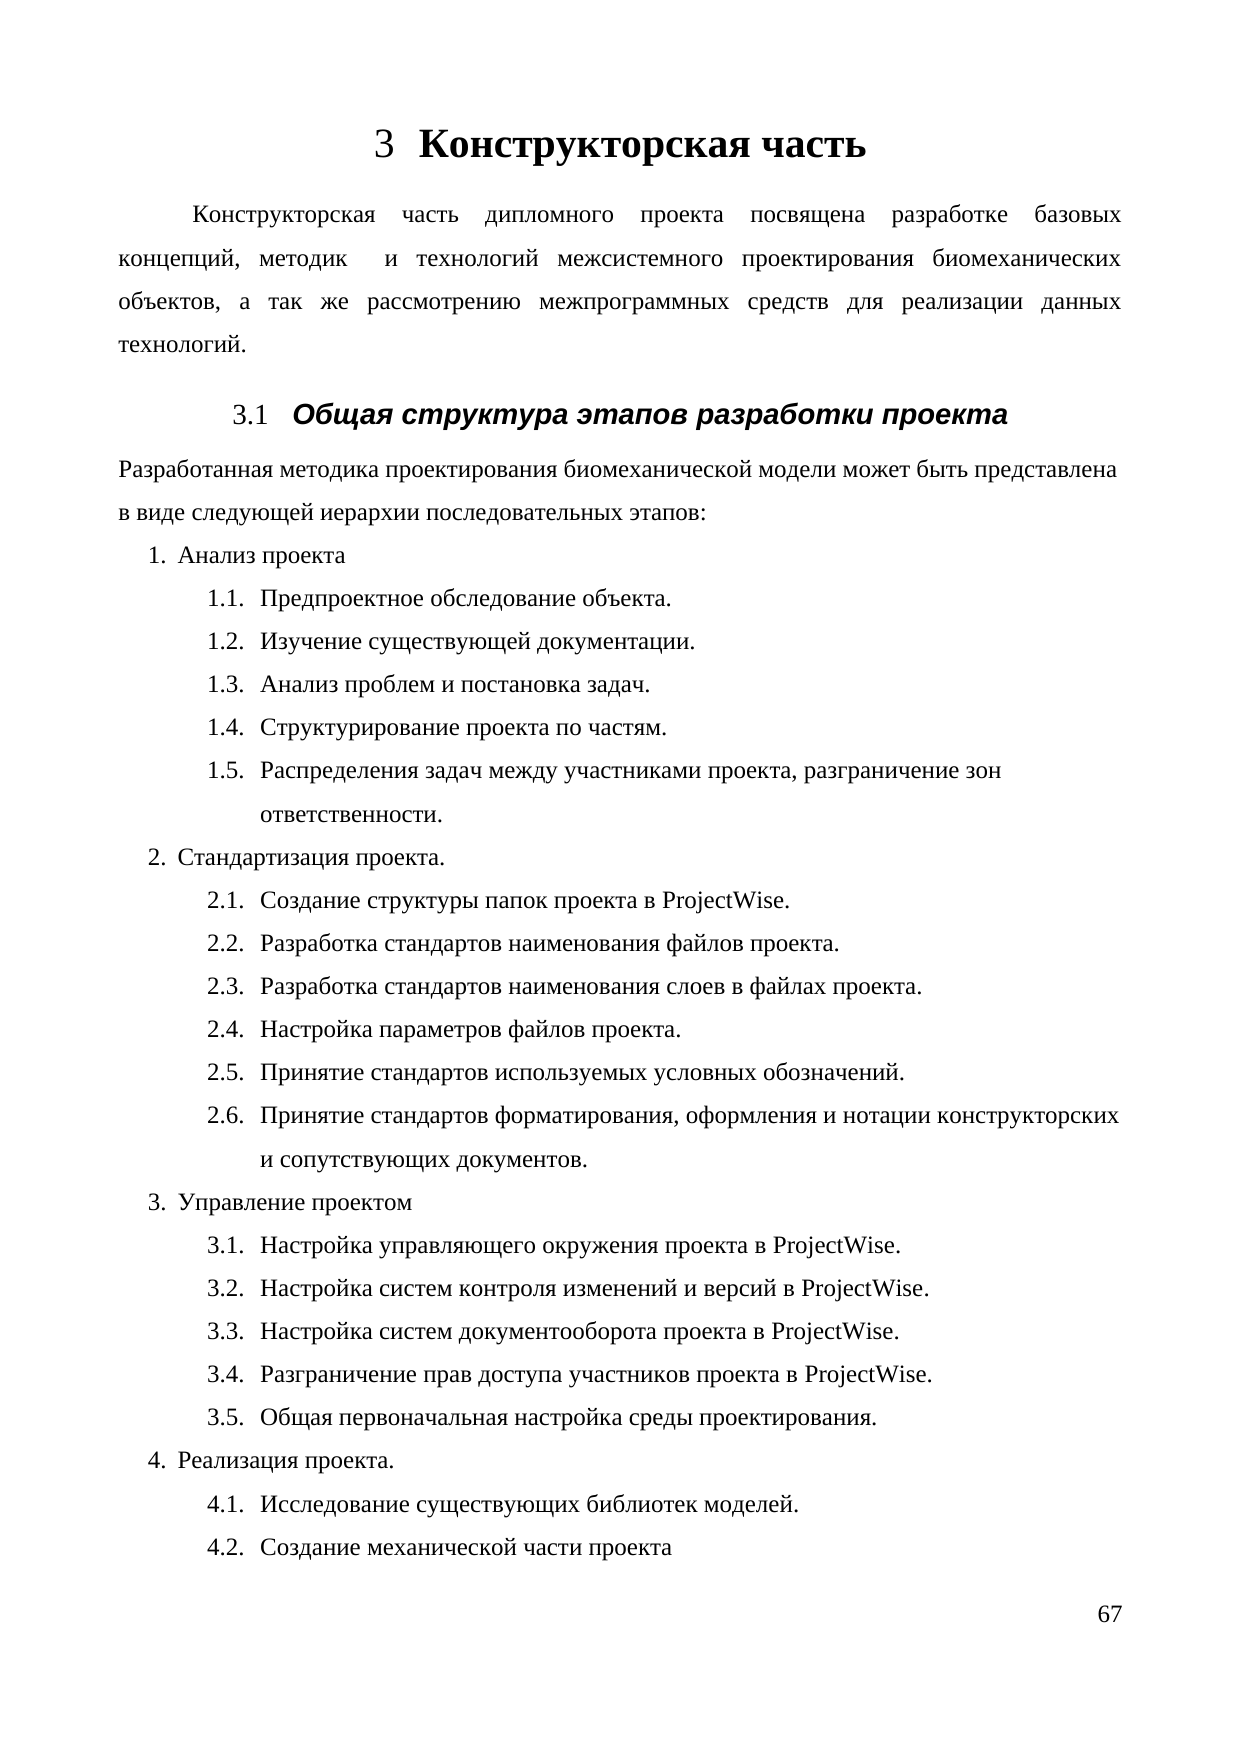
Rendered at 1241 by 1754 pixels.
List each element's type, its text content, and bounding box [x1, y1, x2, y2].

text Управление проектом [148, 1187, 1122, 1216]
list Настройка параметров файлов проекта. [207, 1014, 1122, 1043]
list Настройка управляющего окружения проекта в ProjectWise. [207, 1230, 1122, 1259]
list Предпроектное обследование объекта. [207, 583, 1122, 612]
list Анализ проекта [148, 540, 1122, 569]
list Создание структуры папок проекта в ProjectWise. [207, 885, 1122, 914]
list Разработка стандартов наименования слоев в файлах проекта. [207, 971, 1122, 1000]
subtitle Общая структура этапов разработки проекта [118, 397, 1122, 431]
text Разработанная методика проектирования биомеханической модели может быть представлена в виде следующей иерархии последовательных этапов: [118, 454, 1122, 526]
text Стандартизация проекта. [148, 842, 1122, 871]
text Реализация проекта. [148, 1446, 1122, 1474]
list Разграничение прав доступа участников проекта в ProjectWise. [207, 1359, 1122, 1388]
list Принятие стандартов форматирования, оформления и нотации конструкторских и сопутствующих документов. [207, 1101, 1122, 1172]
text Конструкторская часть дипломного проекта посвящена разработке базовых концепций, методик и технологий межсистемного проектирования биомеханических объектов, а так же рассмотрению межпрограммных средств для реализации данных технологий. [118, 199, 1122, 358]
list Настройка систем контроля изменений и версий в ProjectWise. [207, 1273, 1122, 1302]
list Изучение существующей документации. [207, 626, 1122, 655]
list Принятие стандартов используемых условных обозначений. [207, 1057, 1122, 1086]
subtitle Конструкторская часть [118, 118, 1122, 166]
list Структурирование проекта по частям. [207, 712, 1122, 741]
list Настройка систем документооборота проекта в ProjectWise. [207, 1316, 1122, 1345]
list Распределения задач между участниками проекта, разграничение зон ответственности. [207, 756, 1122, 827]
list Исследование существующих библиотек моделей. [207, 1489, 1122, 1517]
list Создание механической части проекта [207, 1532, 1122, 1561]
list Разработка стандартов наименования файлов проекта. [207, 928, 1122, 957]
list Общая первоначальная настройка среды проектирования. [207, 1402, 1122, 1431]
list Анализ проблем и постановка задач. [207, 669, 1122, 698]
